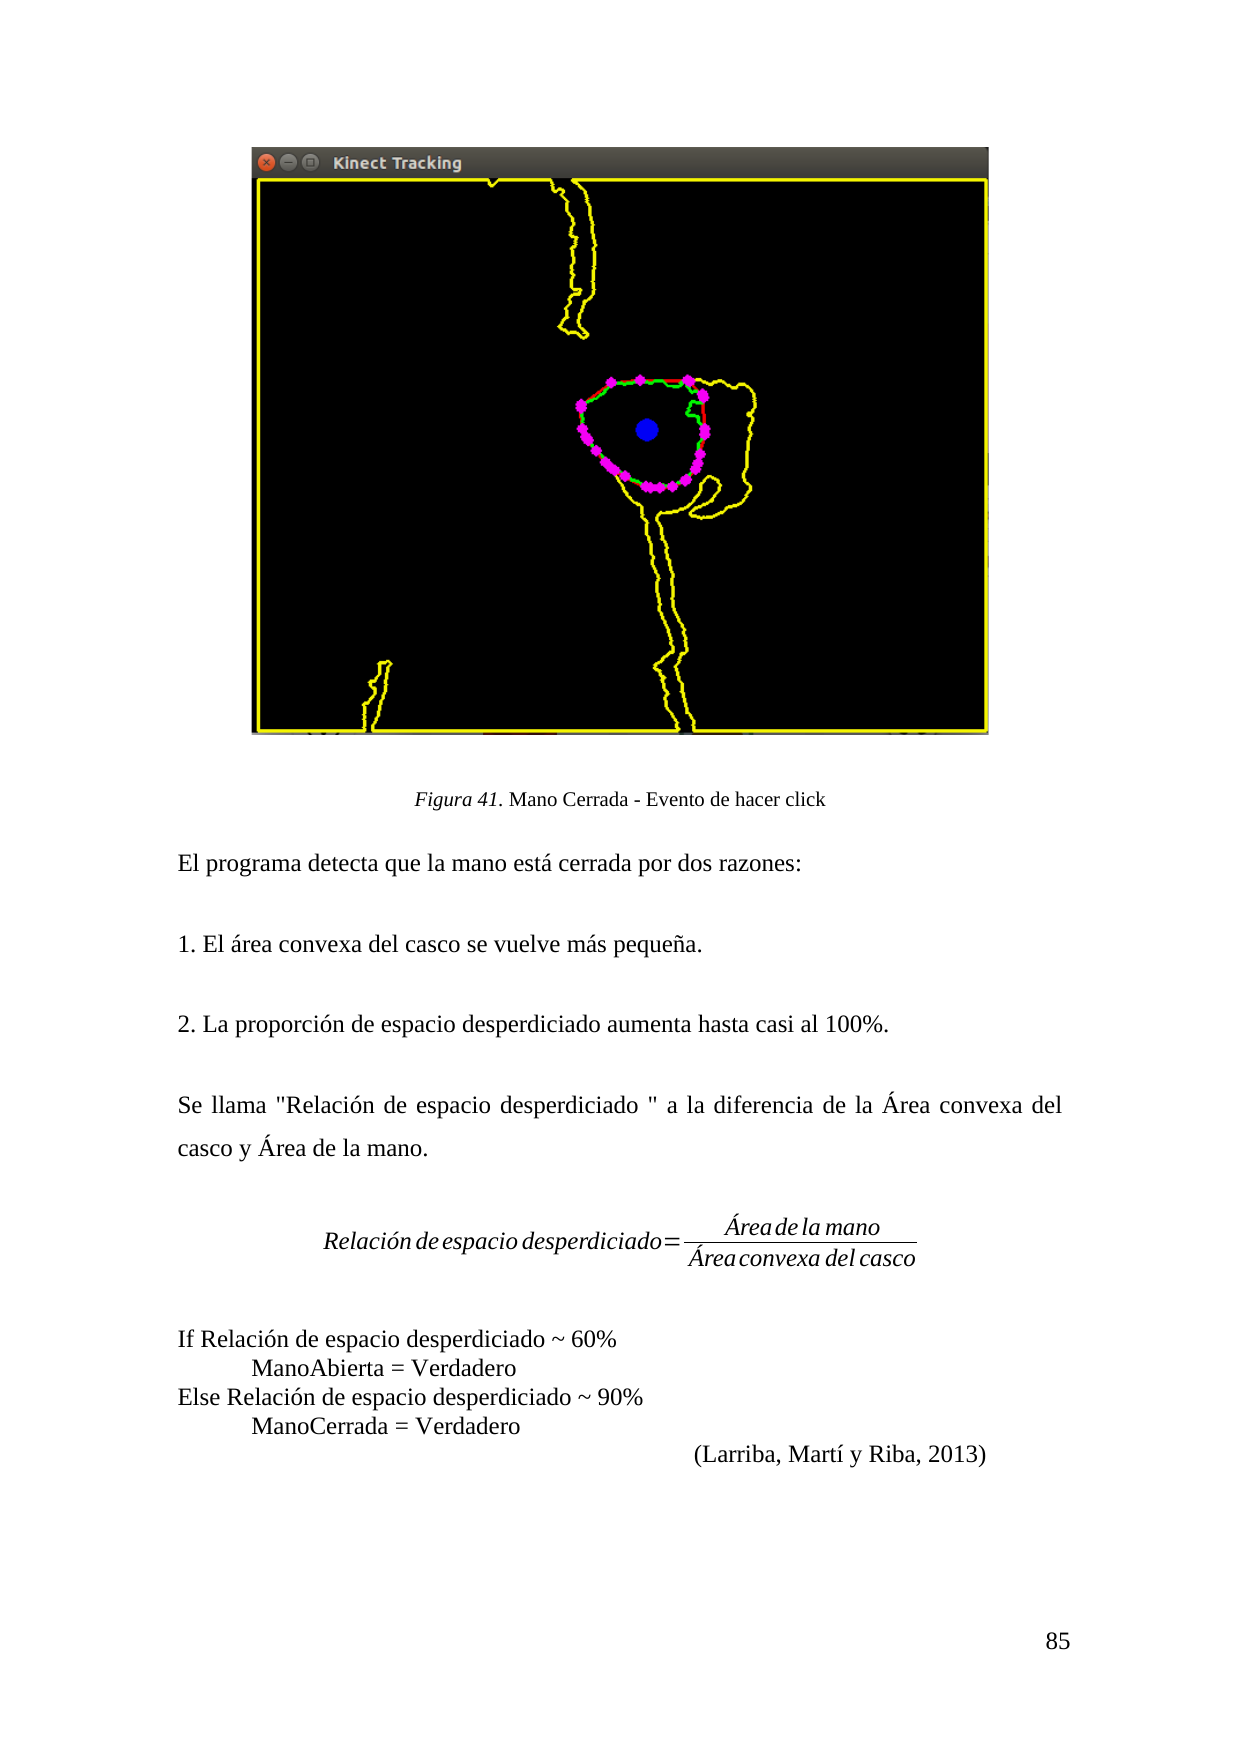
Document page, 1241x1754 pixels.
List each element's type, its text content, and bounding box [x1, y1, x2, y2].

text (Larriba, Martí y Riba, 2013) [620, 1439, 1063, 1468]
text Se llama "Relación de espacio desperdiciado " a la diferencia de la Área convexa del casco y Área de la mano. [177, 1090, 1063, 1162]
text 1. El área convexa del casco se vuelve más pequeña. [177, 929, 1063, 957]
picture [251, 147, 989, 735]
text Else Relación de espacio desperdiciado ~ 90% [177, 1382, 1063, 1411]
text ManoCerrada = Verdadero [177, 1411, 1063, 1439]
text If Relación de espacio desperdiciado ~ 60% [177, 1324, 1063, 1353]
text Figura 41. Mano Cerrada - Evento de hacer click [177, 787, 1063, 811]
text ManoAbierta = Verdadero [177, 1353, 1063, 1382]
text 2. La proporción de espacio desperdiciado aumenta hasta casi al 100%. [177, 1009, 1063, 1038]
text El programa detecta que la mano está cerrada por dos razones: [177, 848, 1063, 877]
